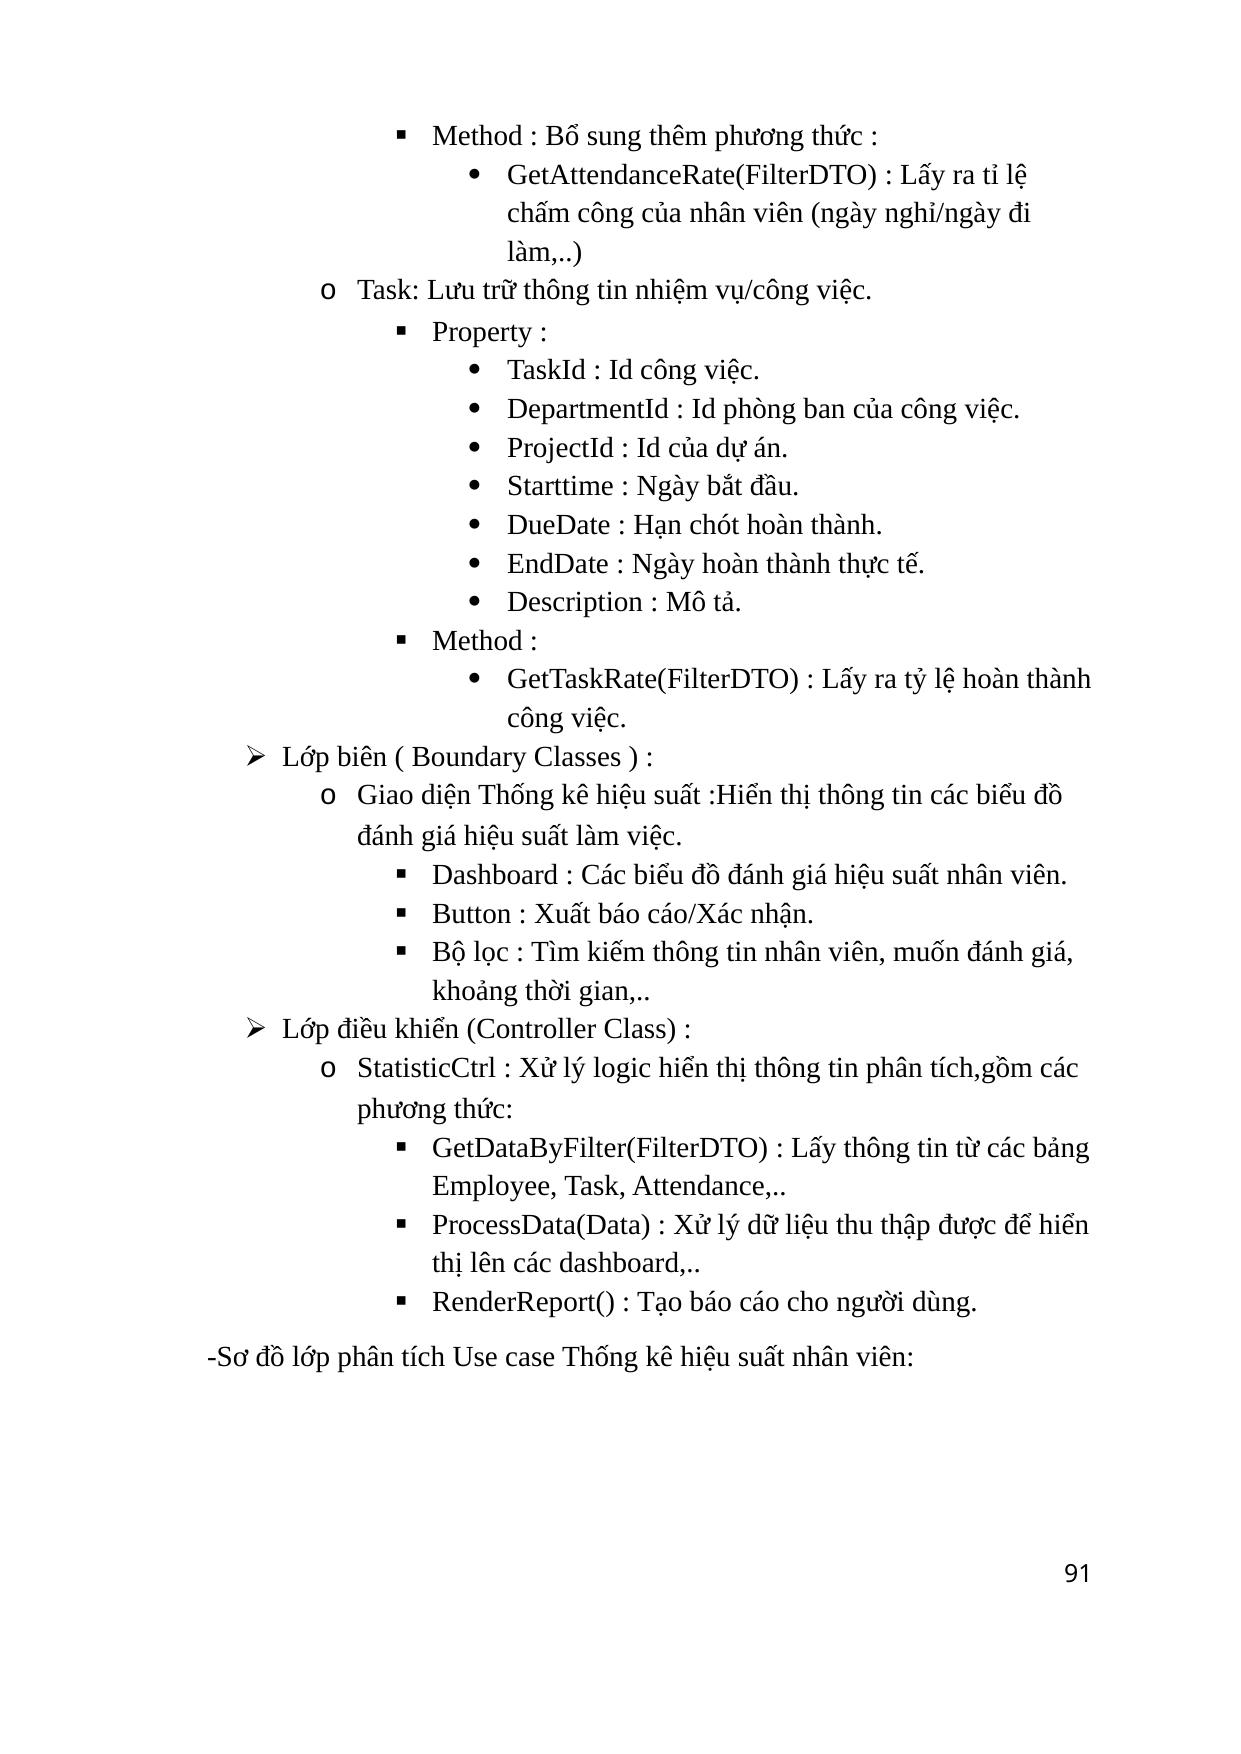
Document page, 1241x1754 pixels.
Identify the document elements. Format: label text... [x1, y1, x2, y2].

list TaskId : Id công việc. [469, 352, 1092, 386]
list Lớp biên ( Boundary Classes ) : [244, 739, 1092, 772]
list RenderReport() : Tạo báo cáo cho người dùng. [394, 1284, 1092, 1318]
list GetDataByFilter(FilterDTO) : Lấy thông tin từ các bảng Employee, Task, Attendance,.. [394, 1130, 1092, 1202]
list ProcessData(Data) : Xử lý dữ liệu thu thập được để hiển thị lên các dashboard,.. [394, 1207, 1092, 1279]
list Button : Xuất báo cáo/Xác nhận. [394, 896, 1092, 929]
list DueDate : Hạn chót hoàn thành. [469, 507, 1092, 541]
list Starttime : Ngày bắt đầu. [469, 468, 1092, 502]
list ProjectId : Id của dự án. [469, 430, 1092, 463]
list Dashboard : Các biểu đồ đánh giá hiệu suất nhân viên. [394, 857, 1092, 891]
list Task: Lưu trữ thông tin nhiệm vụ/công việc. [319, 272, 1092, 308]
list Bộ lọc : Tìm kiếm thông tin nhân viên, muốn đánh giá, khoảng thời gian,.. [394, 934, 1092, 1007]
text -Sơ đồ lớp phân tích Use case Thống kê hiệu suất nhân viên: [207, 1339, 1092, 1373]
list Method : [394, 623, 1092, 657]
list Property : [394, 314, 1092, 347]
list EndDate : Ngày hoàn thành thực tế. [469, 546, 1092, 579]
list Description : Mô tả. [469, 584, 1092, 618]
list StatisticCtrl : Xử lý logic hiển thị thông tin phân tích,gồm các phương thức: [319, 1050, 1092, 1125]
list Giao diện Thống kê hiệu suất :Hiển thị thông tin các biểu đồ đánh giá hiệu suất làm việc. [319, 777, 1092, 852]
list GetTaskRate(FilterDTO) : Lấy ra tỷ lệ hoàn thành công việc. [469, 662, 1092, 734]
list Lớp điều khiển (Controller Class) : [244, 1012, 1092, 1045]
list DepartmentId : Id phòng ban của công việc. [469, 391, 1092, 425]
list GetAttendanceRate(FilterDTO) : Lấy ra tỉ lệ chấm công của nhân viên (ngày nghỉ/ngày đi làm,..) [469, 157, 1092, 267]
list Method : Bổ sung thêm phương thức : [394, 118, 1092, 152]
